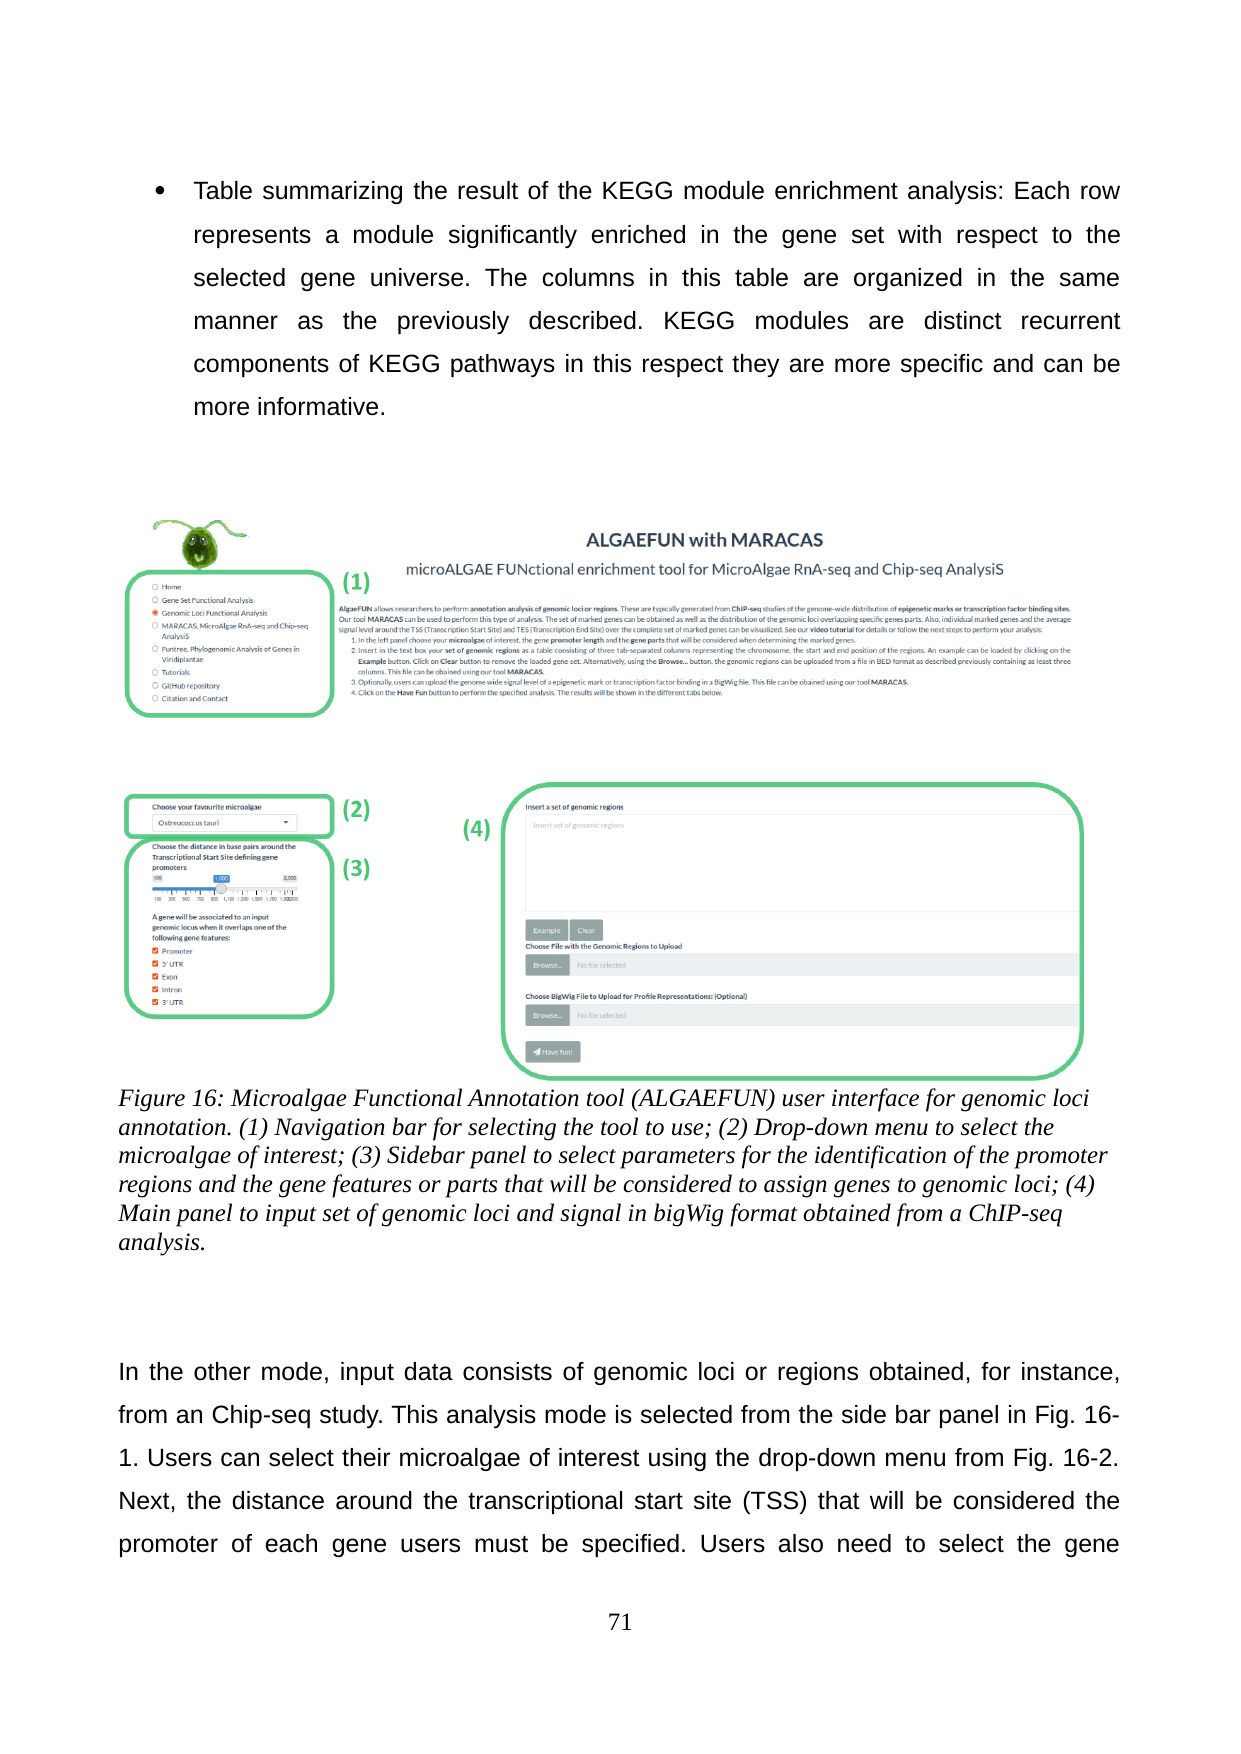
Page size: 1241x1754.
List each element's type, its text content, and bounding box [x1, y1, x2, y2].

list Table summarizing the result of the KEGG module enrichment analysis: Each row represents a module significantly enriched in the gene set with respect to the selected gene universe. The columns in this table are organized in the same manner as the previously described. KEGG modules are distinct recurrent components of KEGG pathways in this respect they are more specific and can be more informative. [156, 176, 1122, 421]
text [118, 1356, 1122, 1558]
picture [118, 520, 1123, 1083]
